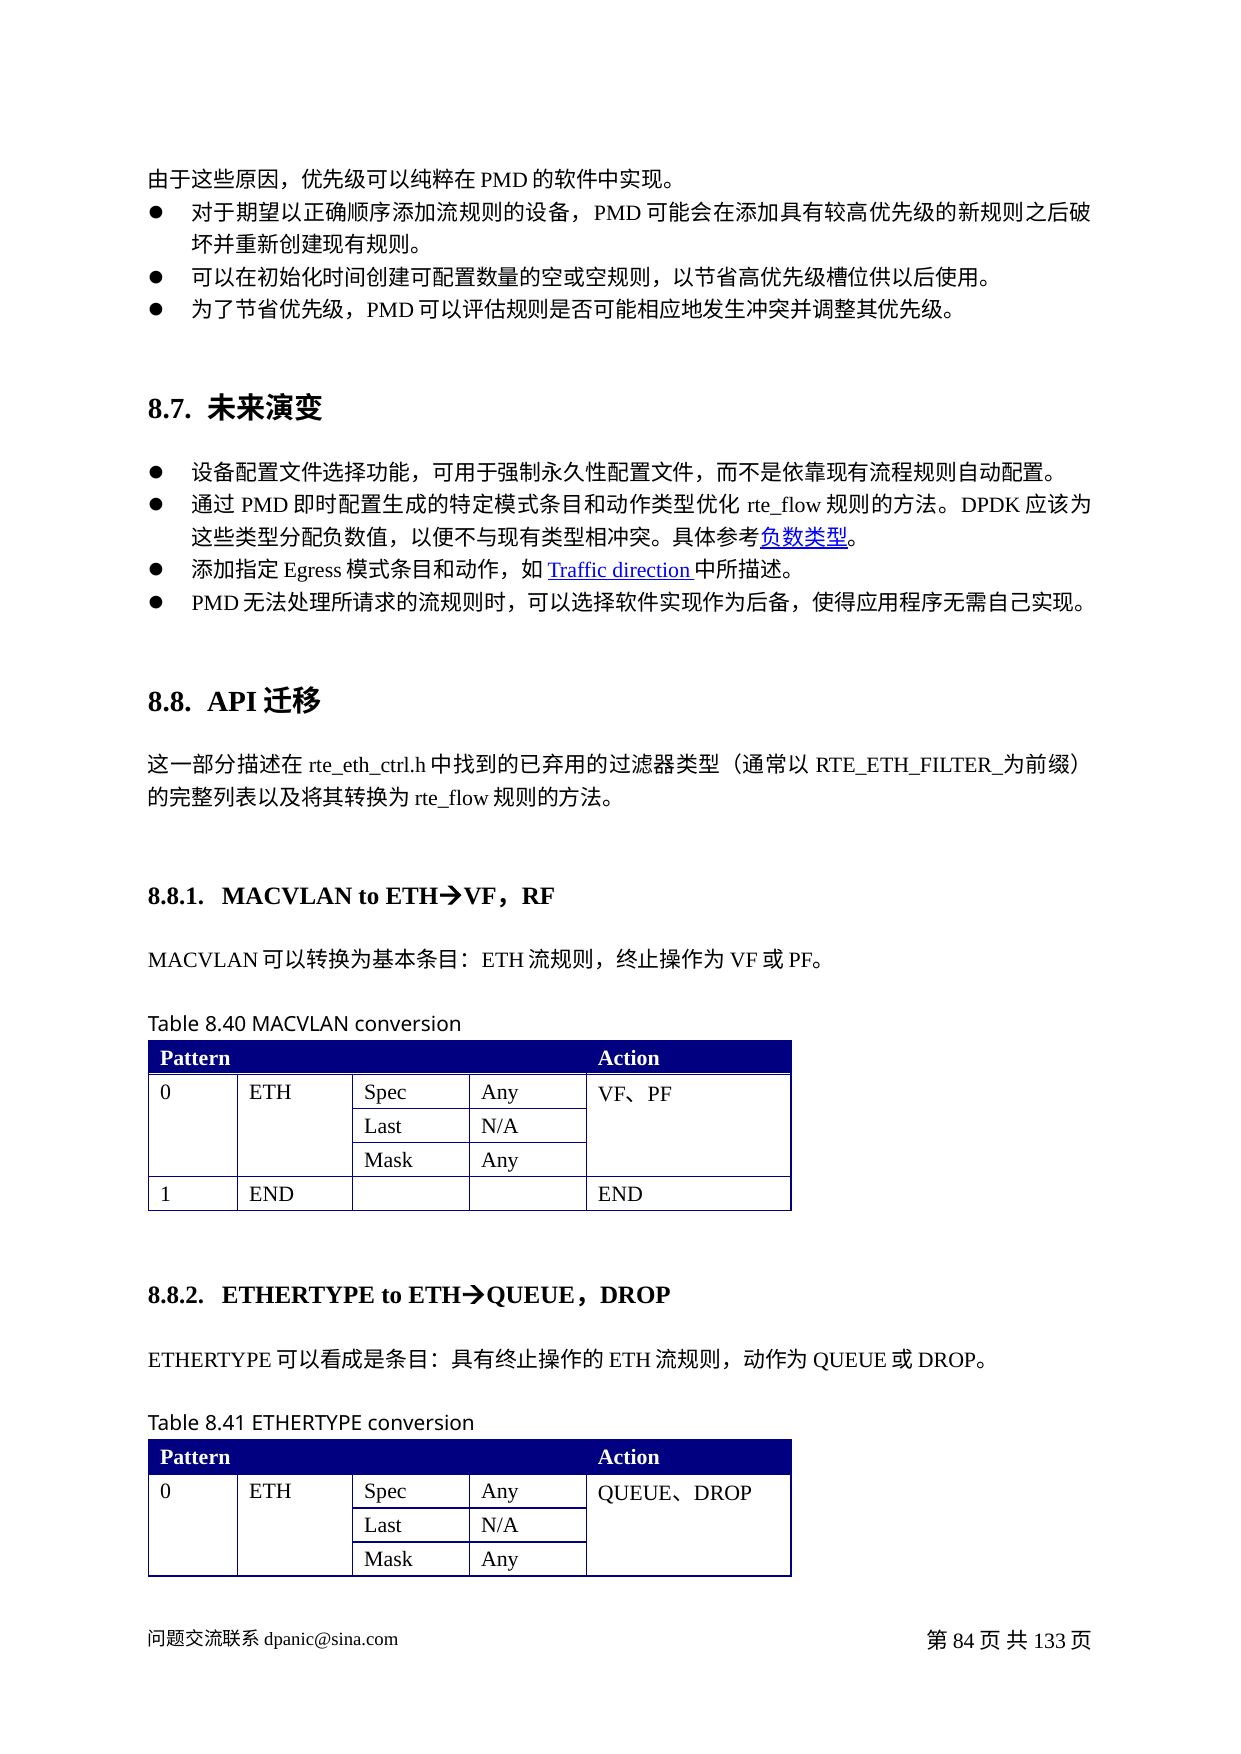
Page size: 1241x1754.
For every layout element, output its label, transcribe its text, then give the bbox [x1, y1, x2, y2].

table_cell VF、PF [587, 1075, 790, 1176]
table_header Pattern [149, 1441, 586, 1473]
table_cell [353, 1177, 469, 1210]
table_cell Any [470, 1475, 586, 1507]
table_cell ETH [238, 1475, 352, 1575]
table_cell Any [470, 1075, 586, 1108]
text 由于这些原因，优先级可以纯粹在PMD的软件中实现。 [148, 162, 1092, 194]
table_cell [470, 1177, 586, 1210]
table_cell 0 [149, 1075, 237, 1176]
text MACVLAN可以转换为基本条目：ETH流规则，终止操作为VF或PF。 [148, 942, 1092, 974]
table_cell Any [470, 1543, 586, 1575]
table_header Action [587, 1041, 790, 1073]
table_cell Spec [353, 1475, 469, 1507]
table_cell Mask [353, 1543, 469, 1575]
list 设备配置文件选择功能，可用于强制永久性配置文件，而不是依靠现有流程规则自动配置。 [148, 454, 1092, 487]
table_header Pattern [149, 1041, 586, 1073]
table_header Action [587, 1441, 790, 1473]
table_cell N/A [470, 1109, 586, 1142]
table_cell Last [353, 1509, 469, 1541]
table_cell 1 [149, 1177, 237, 1210]
subtitle ETHERTYPE to ETHQUEUE，DROP [148, 1260, 1092, 1325]
table_cell QUEUE、DROP [587, 1475, 790, 1575]
table_cell END [587, 1177, 790, 1210]
list 添加指定Egress模式条目和动作，如Traffic direction中所描述。 [148, 552, 1092, 584]
list 可以在初始化时间创建可配置数量的空或空规则，以节省高优先级槽位供以后使用。 [148, 259, 1092, 292]
table_cell N/A [470, 1509, 586, 1541]
table_cell ETH [238, 1075, 352, 1176]
table_cell 0 [149, 1475, 237, 1575]
text ETHERTYPE可以看成是条目：具有终止操作的ETH流规则，动作为QUEUE或DROP。 [148, 1341, 1092, 1374]
list 为了节省优先级，PMD可以评估规则是否可能相应地发生冲突并调整其优先级。 [148, 292, 1092, 324]
table_cell END [238, 1177, 352, 1210]
table_cell Mask [353, 1143, 469, 1176]
table_cell Spec [353, 1075, 469, 1108]
subtitle 未来演变 [148, 373, 1092, 438]
text Table 8.40 MACVLAN conversion [148, 1007, 1092, 1039]
table_cell Any [470, 1143, 586, 1176]
list 对于期望以正确顺序添加流规则的设备，PMD可能会在添加具有较高优先级的新规则之后破坏并重新创建现有规则。 [148, 194, 1092, 259]
subtitle MACVLAN to ETHVF，RF [148, 861, 1092, 926]
text Table 8.41 ETHERTYPE conversion [148, 1406, 1092, 1439]
list PMD无法处理所请求的流规则时，可以选择软件实现作为后备，使得应用程序无需自己实现。 [148, 584, 1092, 617]
subtitle API迁移 [148, 666, 1092, 731]
table_cell Last [353, 1109, 469, 1142]
text 这一部分描述在rte_eth_ctrl.h中找到的已弃用的过滤器类型（通常以RTE_ETH_FILTER_为前缀）的完整列表以及将其转换为rte_flow规则的方法。 [148, 747, 1092, 812]
list 通过PMD即时配置生成的特定模式条目和动作类型优化rte_flow规则的方法。DPDK应该为这些类型分配负数值，以便不与现有类型相冲突。具体参考负数类型。 [148, 487, 1092, 552]
